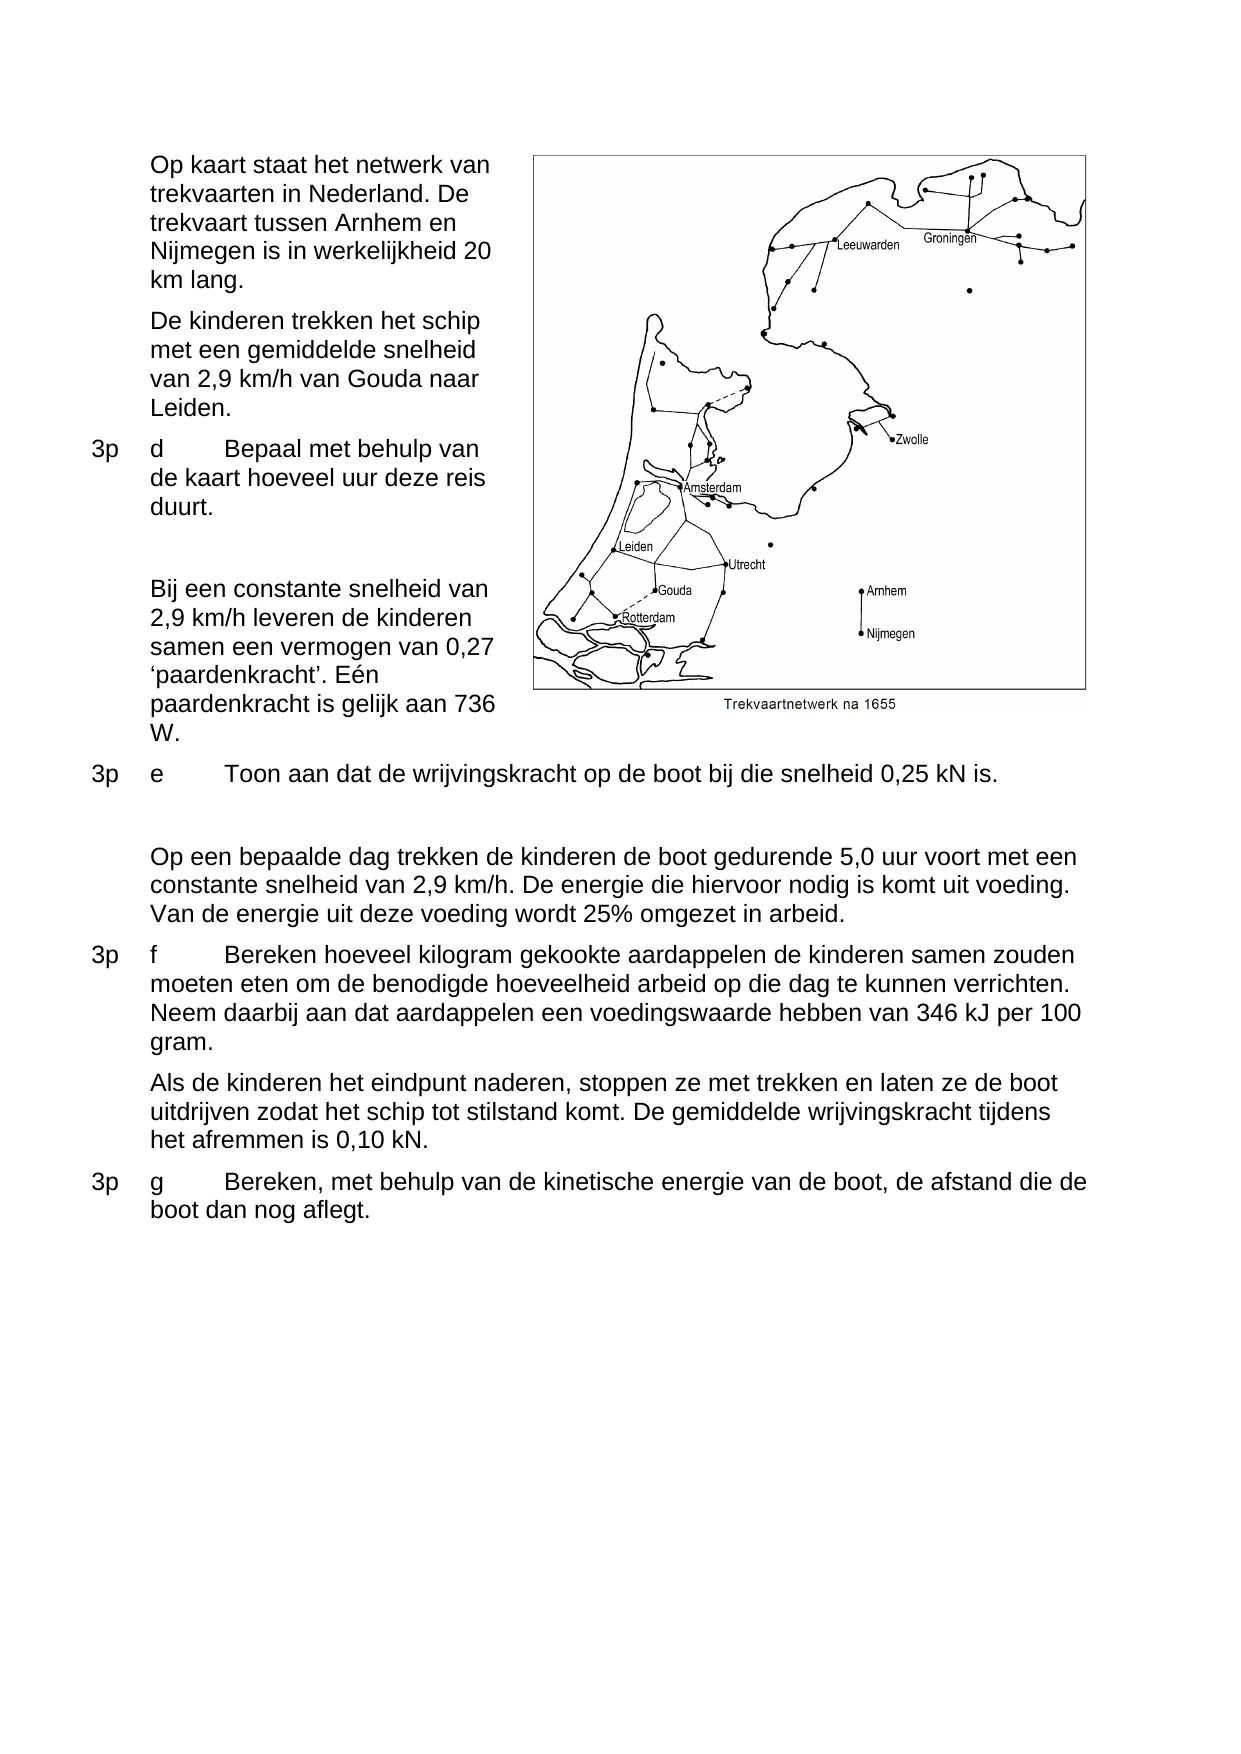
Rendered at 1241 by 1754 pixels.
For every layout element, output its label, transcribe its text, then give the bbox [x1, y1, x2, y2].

text Als de kinderen het eindpunt naderen, stoppen ze met trekken en laten ze de boot uitdrijven zodat het schip tot stilstand komt. De gemiddelde wrijvingskracht tijdens het afremmen is 0,10 kN. [150, 1068, 1090, 1154]
text Bij een constante snelheid van 2,9 km/h leveren de kinderen samen een vermogen van 0,27 ‘paardenkracht’. Eén paardenkracht is gelijk aan 736 W. [150, 574, 1090, 747]
text De kinderen trekken het schip met een gemiddelde snelheid van 2,9 km/h van Gouda naar Leiden. [150, 306, 523, 422]
text Op kaart staat het netwerk van trekvaarten in Nederland. De trekvaart tussen Arnhem en Nijmegen is in werkelijkheid 20 km lang. [150, 150, 1090, 294]
text 3p e Toon aan dat de wrijvingskracht op de boot bij die snelheid 0,25 kN is. [91, 759, 1090, 788]
text Op een bepaalde dag trekken de kinderen de boot gedurende 5,0 uur voort met een constante snelheid van 2,9 km/h. De energie die hiervoor nodig is komt uit voeding. Van de energie uit deze voeding wordt 25% omgezet in arbeid. [150, 842, 1090, 928]
text 3p d Bepaal met behulp van de kaart hoeveel uur deze reis duurt. [91, 434, 523, 520]
text 3p g Bereken, met behulp van de kinetische energie van de boot, de afstand die de boot dan nog aflegt. [91, 1167, 1090, 1224]
text 3p f Bereken hoeveel kilogram gekookte aardappelen de kinderen samen zouden moeten eten om de benodigde hoeveelheid arbeid op die dag te kunnen verrichten. Neem daarbij aan dat aardappelen een voedingswaarde hebben van 346 kJ per 100 gram. [91, 940, 1090, 1055]
